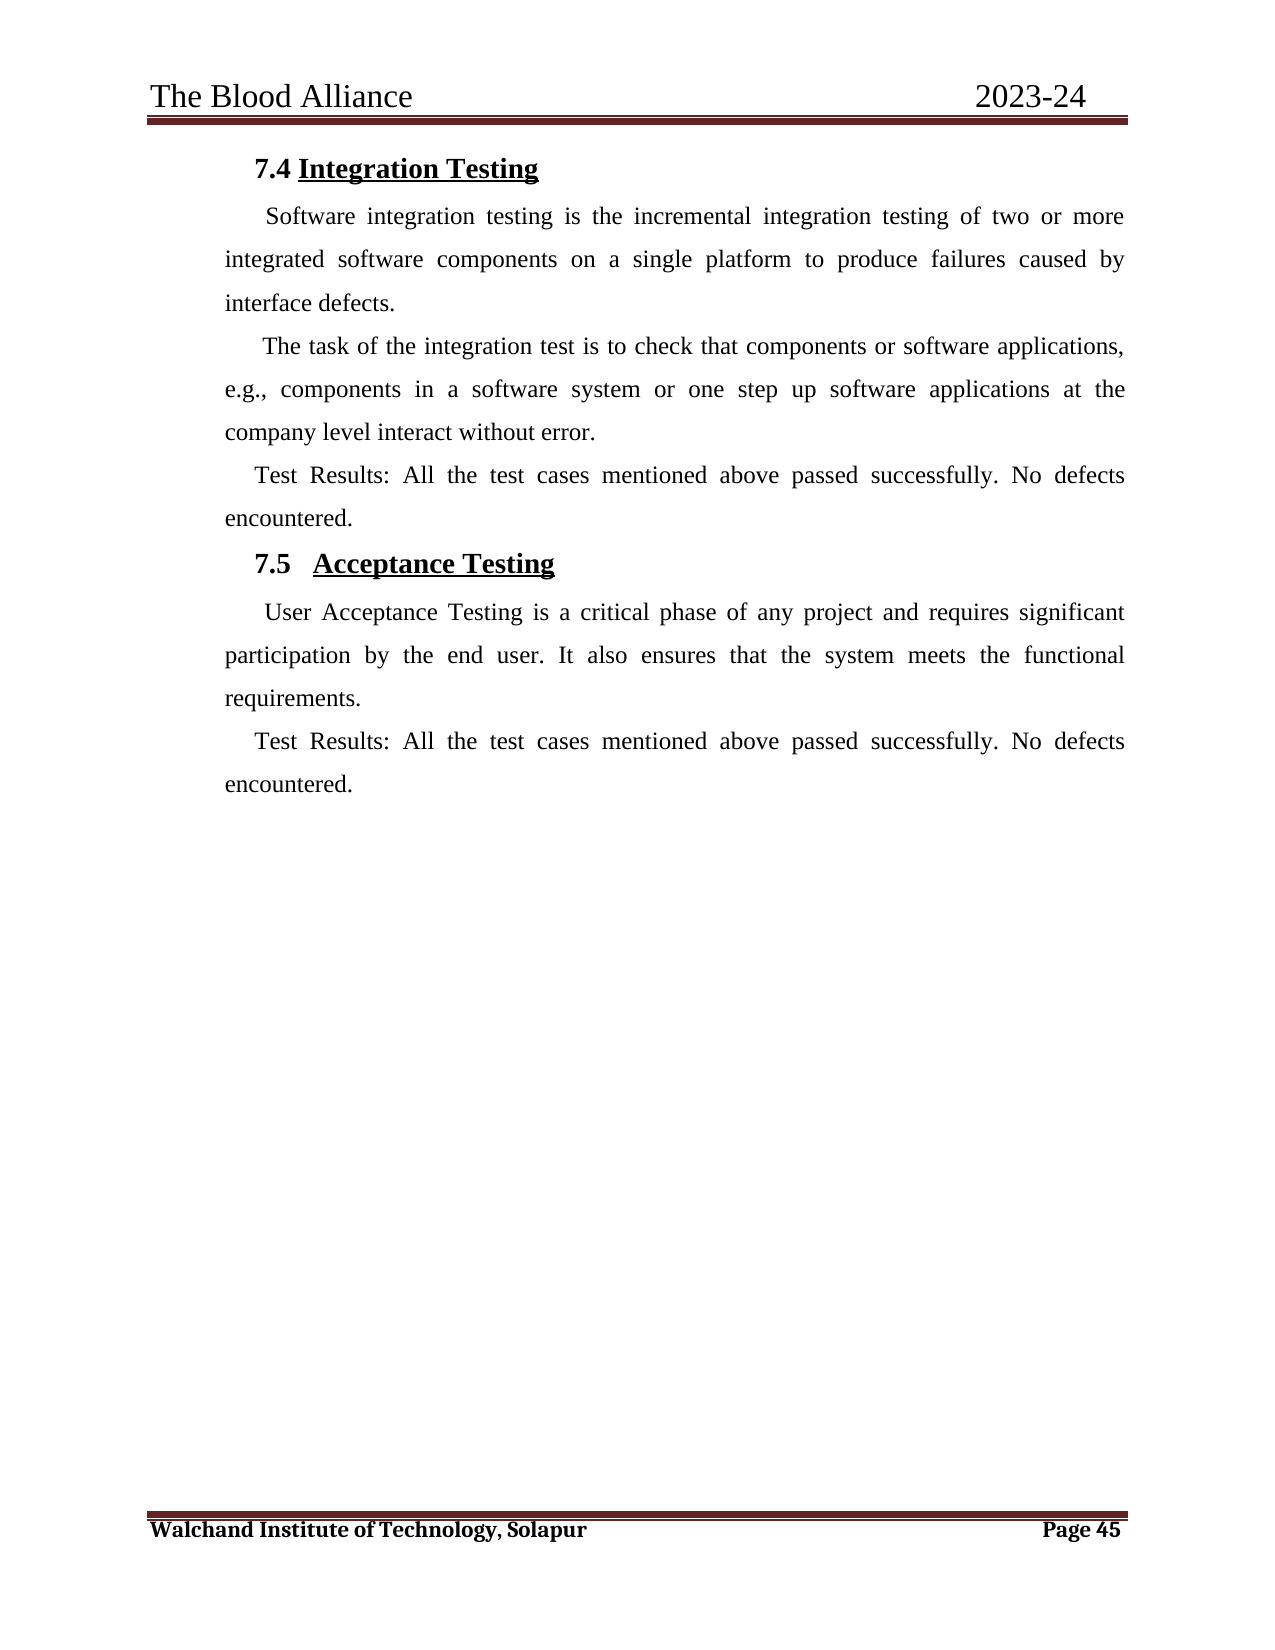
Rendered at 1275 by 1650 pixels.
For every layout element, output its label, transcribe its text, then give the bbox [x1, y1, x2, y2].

text User Acceptance Testing is a critical phase of any project and requires significant participation by the end user. It also ensures that the system meets the functional requirements. [224, 597, 1126, 712]
subtitle 7.5 Acceptance Testing [224, 546, 1141, 580]
subtitle 7.4 Integration Testing [224, 151, 1141, 185]
text The task of the integration test is to check that components or software applications, e.g., components in a software system or one step up software applications at the company level interact without error. [224, 331, 1126, 446]
text Software integration testing is the incremental integration testing of two or more integrated software components on a single platform to produce failures caused by interface defects. [224, 201, 1126, 316]
text Test Results: All the test cases mentioned above passed successfully. No defects encountered. [224, 460, 1126, 532]
text Test Results: All the test cases mentioned above passed successfully. No defects encountered. [224, 726, 1126, 798]
